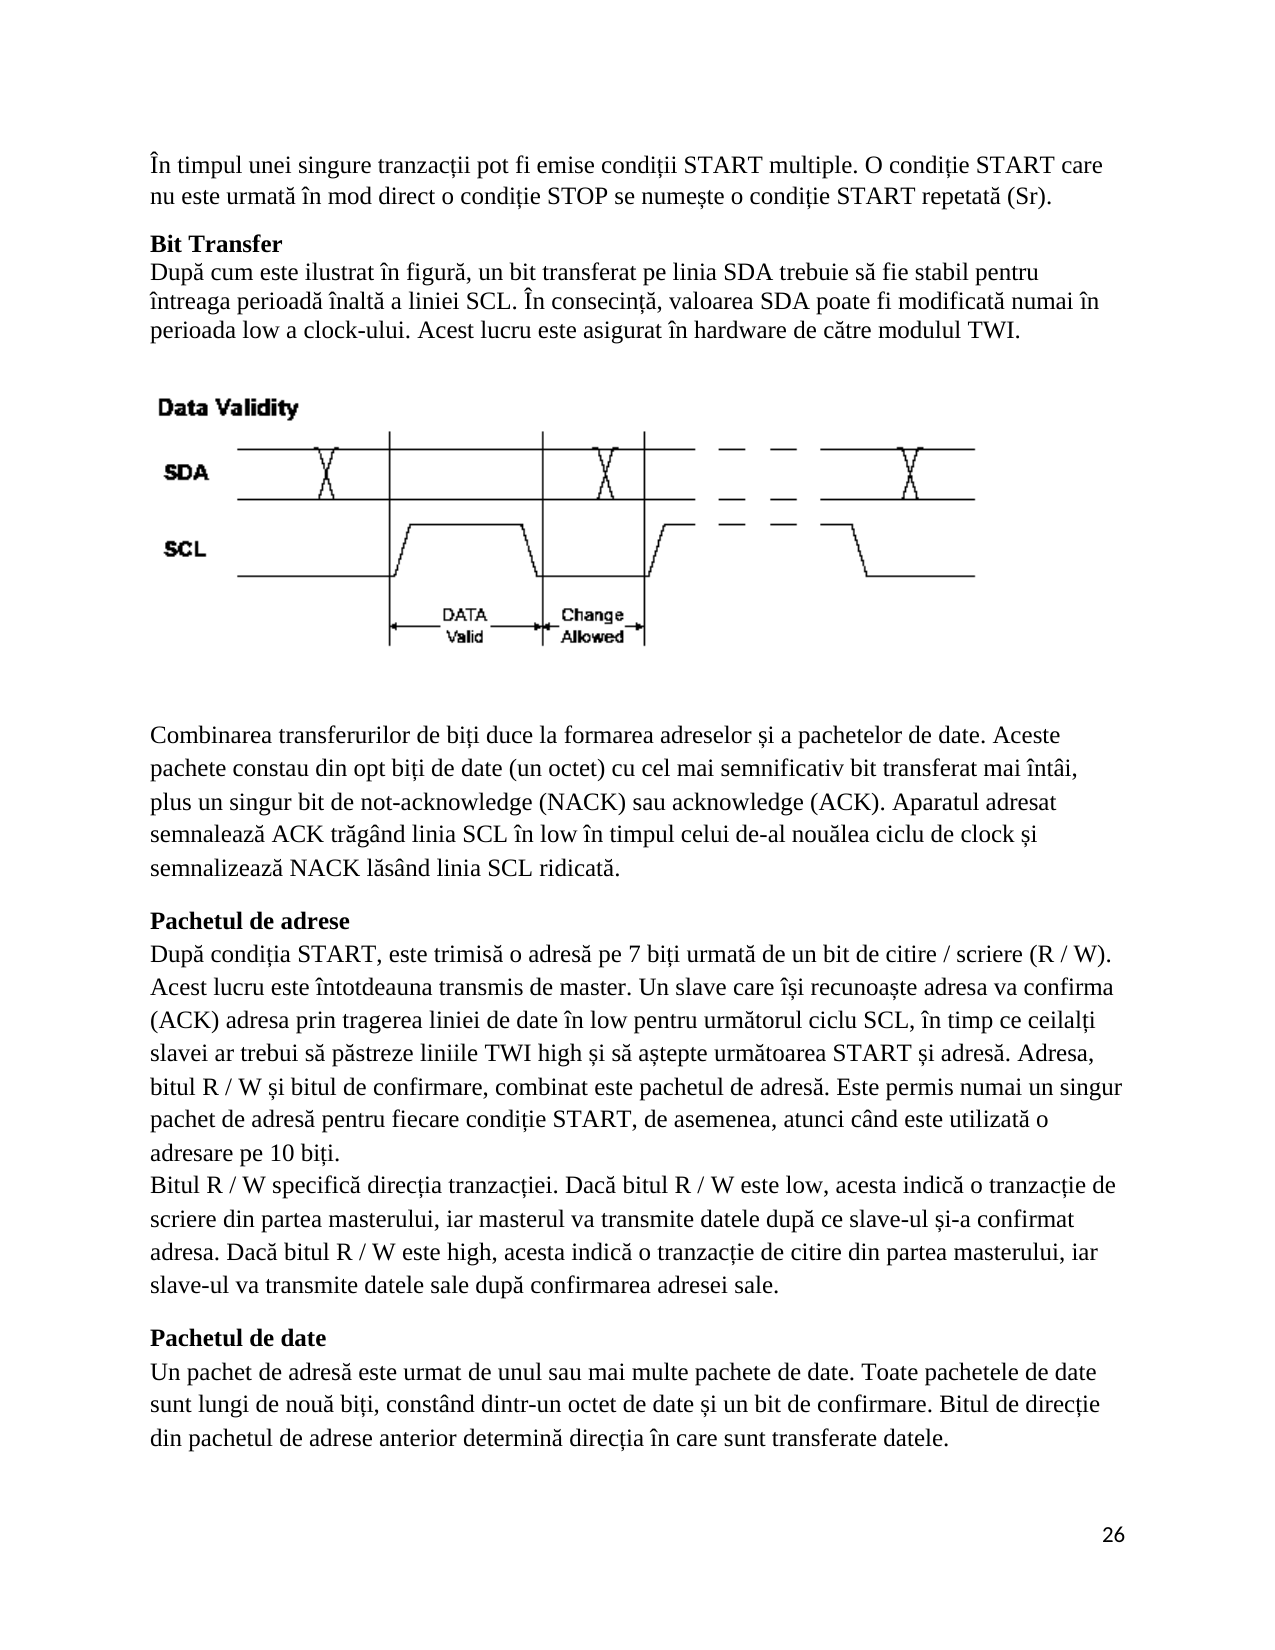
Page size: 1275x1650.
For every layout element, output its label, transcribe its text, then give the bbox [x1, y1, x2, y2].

text Pachetul de date Un pachet de adresă este urmat de unul sau mai multe pachete de date. Toate pachetele de date sunt lungi de nouă biți, constând dintr-un octet de date și un bit de confirmare. Bitul de direcție din pachetul de adrese anterior determină direcția în care sunt transferate datele. [150, 1323, 1125, 1451]
text Pachetul de adrese După condiția START, este trimisă o adresă pe 7 biți urmată de un bit de citire / scriere (R / W). Acest lucru este întotdeauna transmis de master. Un slave care își recunoaște adresa va confirma (ACK) adresa prin tragerea liniei de date în low pentru următorul ciclu SCL, în timp ce ceilalți slavei ar trebui să păstreze liniile TWI high și să aștepte următoarea START și adresă. Adresa, bitul R / W și bitul de confirmare, combinat este pachetul de adresă. Este permis numai un singur pachet de adresă pentru fiecare condiție START, de asemenea, atunci când este utilizată o adresare pe 10 biți. Bitul R / W specifică direcția tranzacției. Dacă bitul R / W este low, acesta indică o tranzacție de scriere din partea masterului, iar masterul va transmite datele după ce slave-ul și-a confirmat adresa. Dacă bitul R / W este high, acesta indică o tranzacție de citire din partea masterului, iar slave-ul va transmite datele sale după confirmarea adresei sale. [150, 906, 1125, 1298]
text Combinarea transferurilor de biți duce la formarea adreselor și a pachetelor de date. Aceste pachete constau din opt biți de date (un octet) cu cel mai semnificativ bit transferat mai întâi, plus un singur bit de not-acknowledge (NACK) sau acknowledge (ACK). Aparatul adresat semnalează ACK trăgând linia SCL în low în timpul celui de-al nouălea ciclu de clock și semnalizează NACK lăsând linia SCL ridicată. [150, 721, 1125, 881]
text În timpul unei singure tranzacții pot fi emise condiții START multiple. O condiție START care nu este urmată în mod direct o condiție STOP se numește o condiție START repetată (Sr). [150, 150, 1125, 210]
text Bit Transfer După cum este ilustrat în figură, un bit transferat pe linia SDA trebuie să fie stabil pentru întreaga perioadă înaltă a liniei SCL. În consecință, valoarea SDA poate fi modificată numai în perioada low a clock-ului. Acest lucru este asigurat în hardware de către modulul TWI. [150, 229, 1125, 344]
